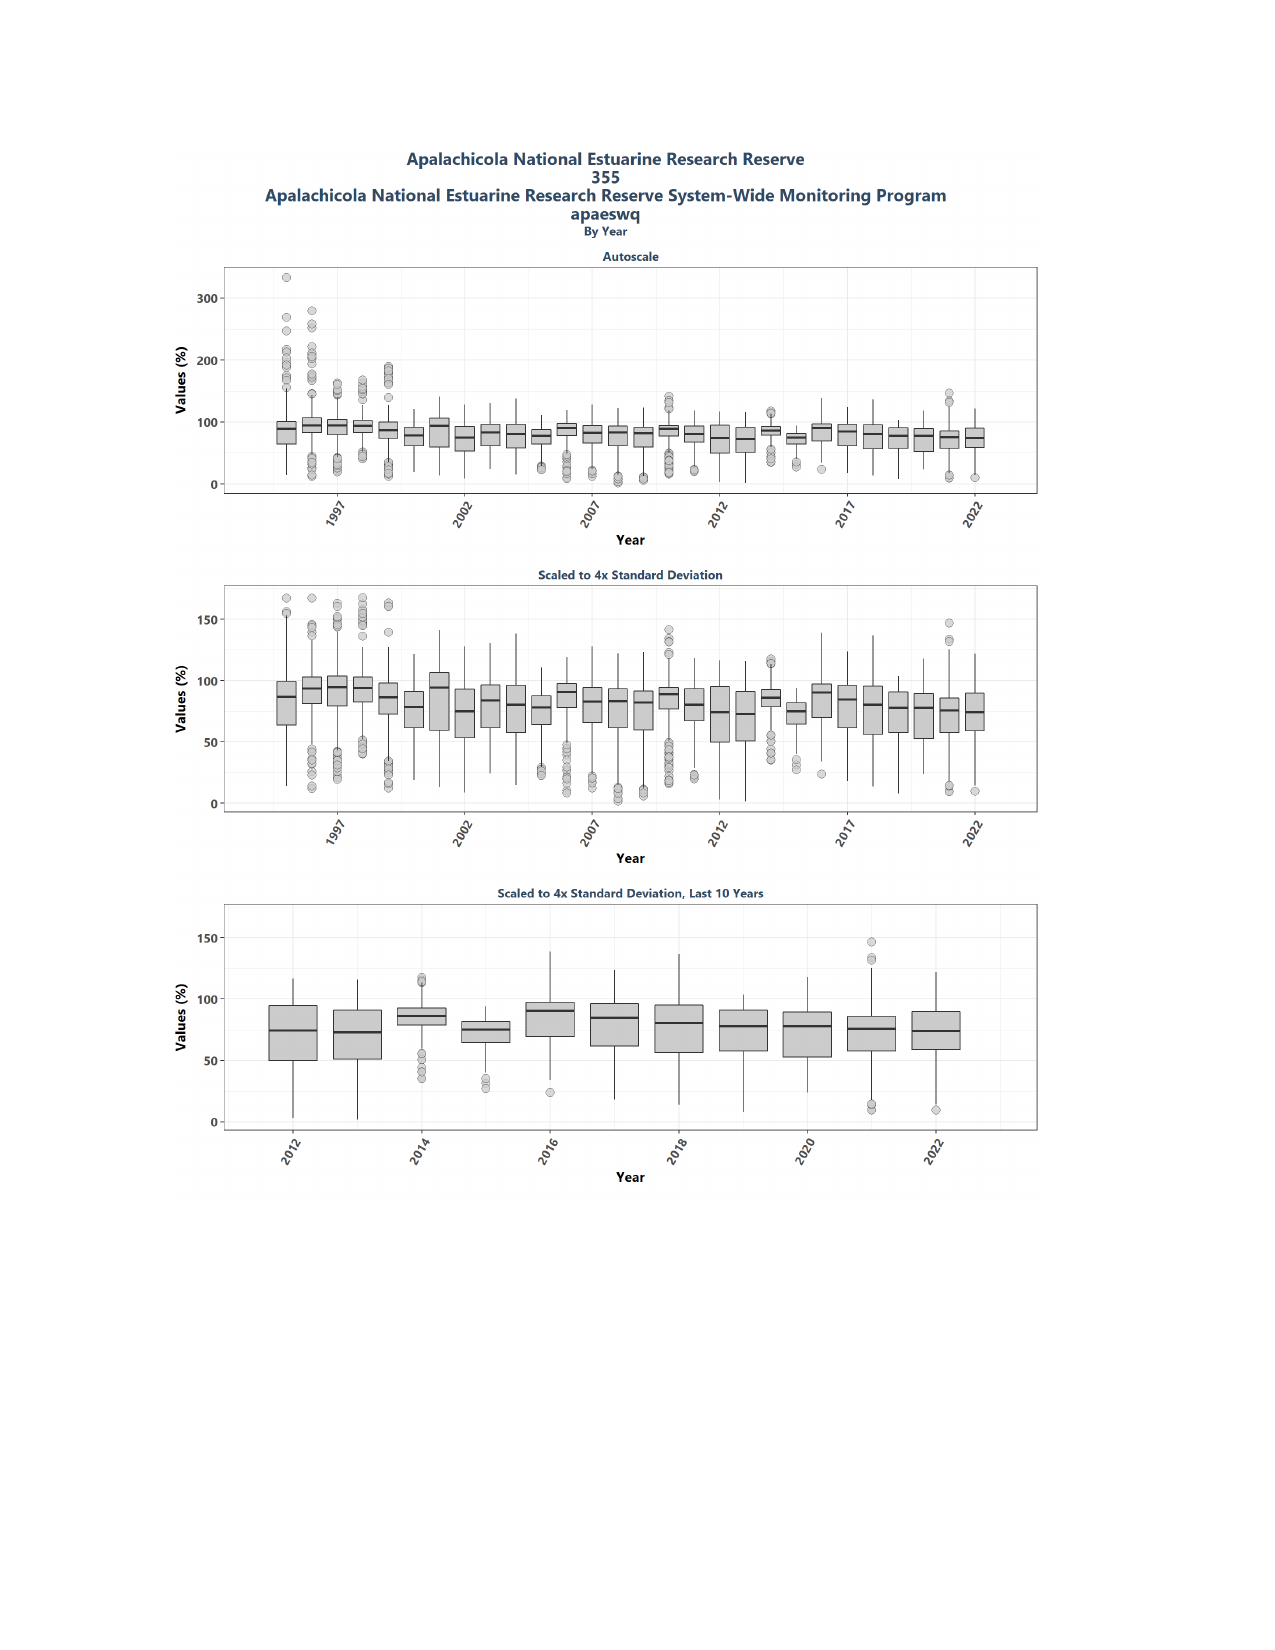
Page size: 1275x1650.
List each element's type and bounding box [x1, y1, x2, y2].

picture [168, 150, 1044, 1200]
